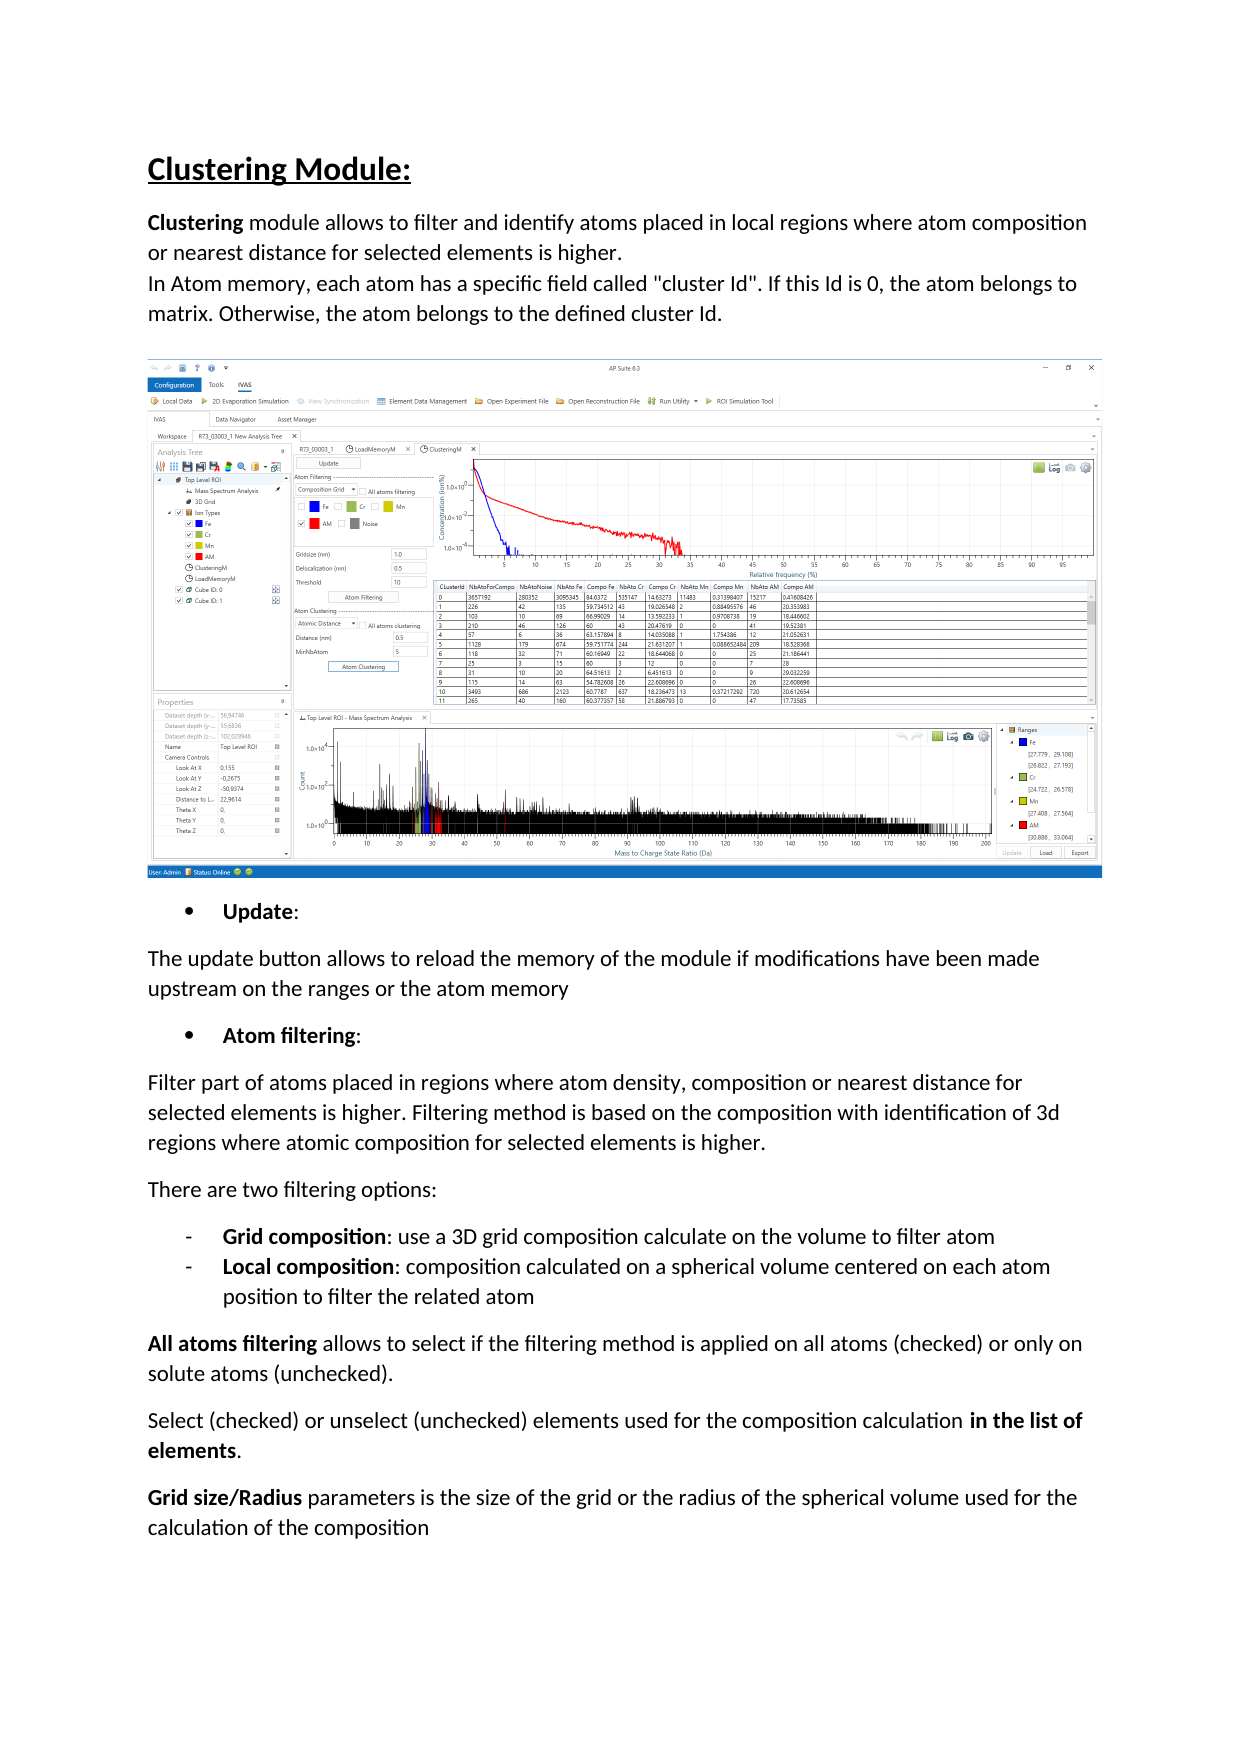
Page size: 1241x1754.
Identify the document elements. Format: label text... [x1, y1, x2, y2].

text There are two filtering options: [148, 1175, 1093, 1203]
text Clustering module allows to filter and identify atoms placed in local regions where atom composition or nearest distance for selected elements is higher. In Atom memory, each atom has a specific field called "cluster Id". If this Id is 0, the atom belongs to matrix. Otherwise, the atom belongs to the defined cluster Id. [148, 208, 1093, 359]
text Grid size/Radius parameters is the size of the grid or the radius of the spherical volume used for the calculation of the composition [148, 1483, 1093, 1541]
text Select (checked) or unselect (unchecked) elements used for the composition calculation in the list of elements. [148, 1406, 1093, 1464]
text Filter part of atoms placed in regions where atom density, composition or nearest distance for selected elements is higher. Filtering method is based on the composition with identification of 3d regions where atomic composition for selected elements is higher. [148, 1068, 1093, 1156]
list Local composition: composition calculated on a spherical volume centered on each atom position to filter the related atom [185, 1252, 1093, 1310]
text All atoms filtering allows to select if the filtering method is applied on all atoms (checked) or only on solute atoms (unchecked). [148, 1329, 1093, 1387]
text Clustering Module: [148, 148, 1093, 188]
picture [147, 359, 1103, 878]
text The update button allows to reload the memory of the module if modifications have been made upstream on the ranges or the atom memory [148, 944, 1093, 1002]
list Atom filtering: [185, 1021, 1093, 1049]
list Grid composition: use a 3D grid composition calculate on the volume to filter atom [185, 1222, 1093, 1250]
list Update: [185, 897, 1093, 925]
